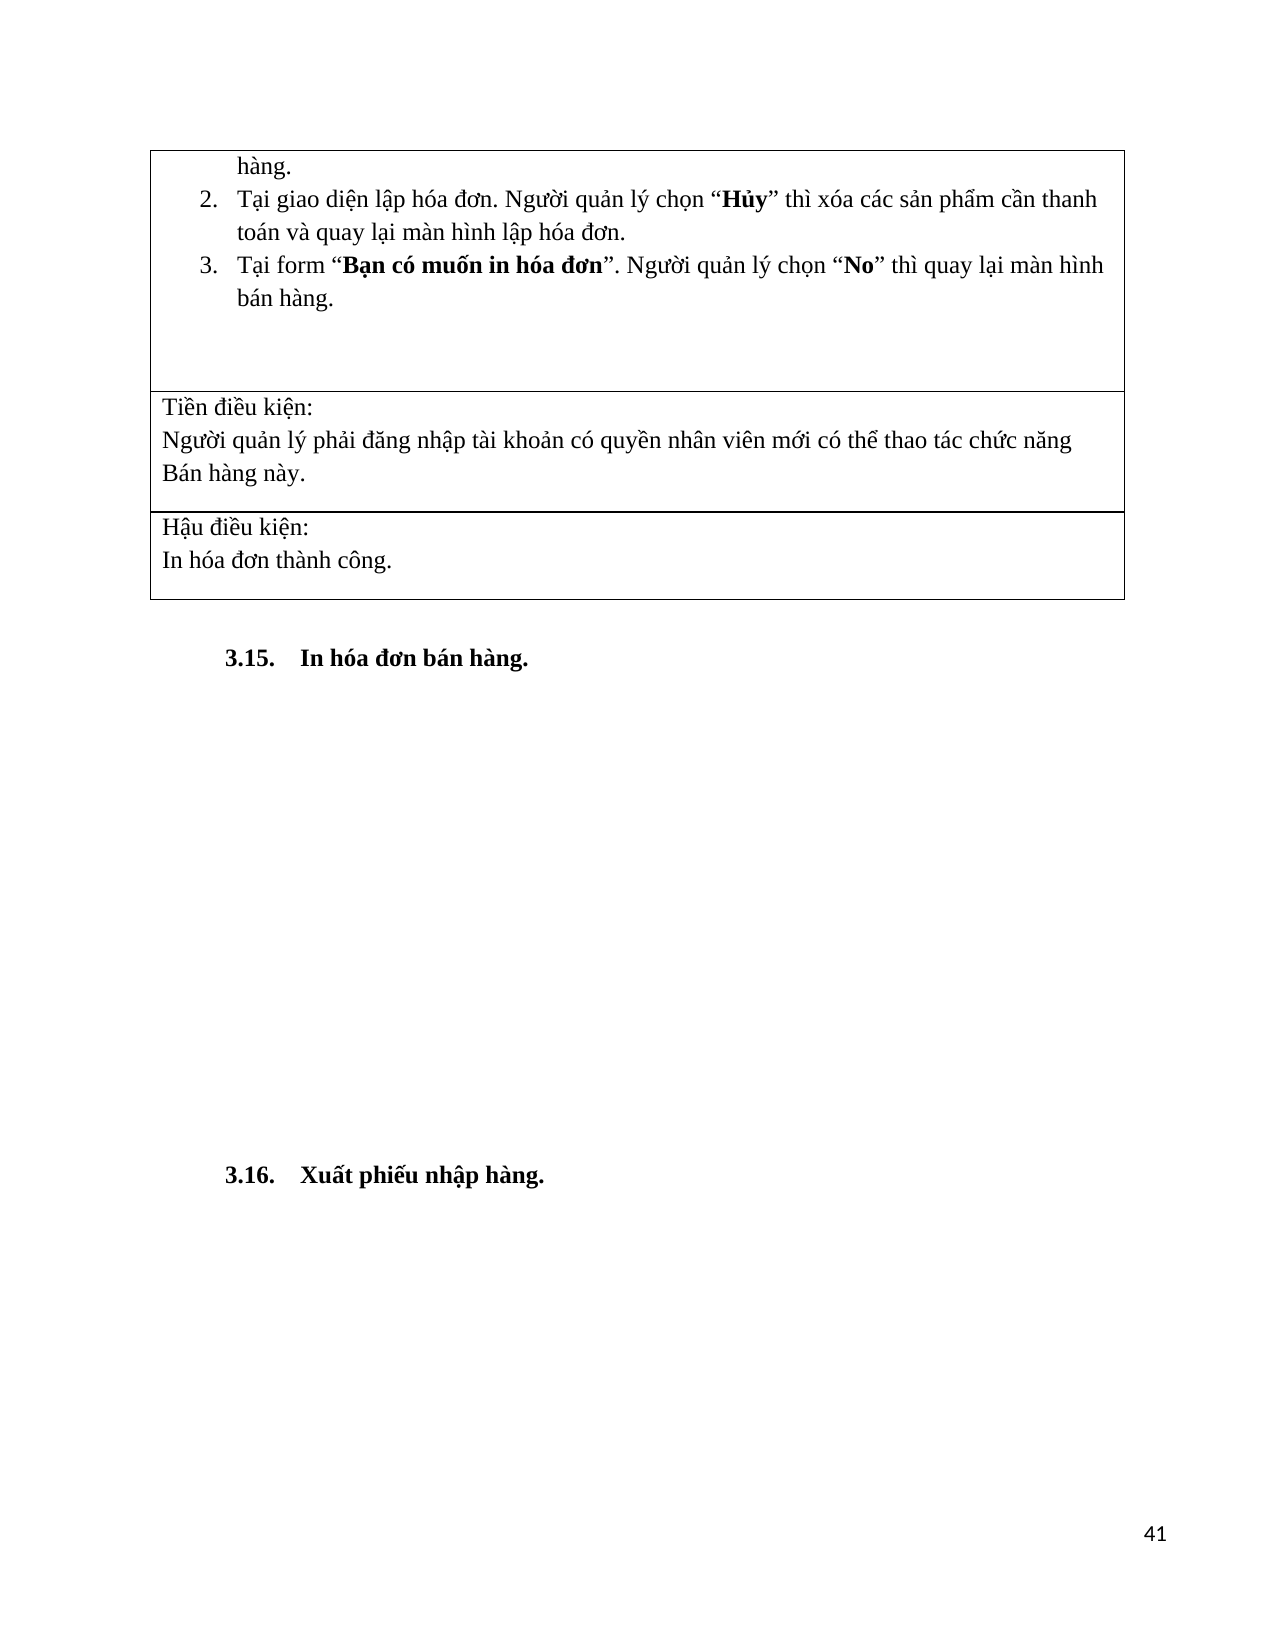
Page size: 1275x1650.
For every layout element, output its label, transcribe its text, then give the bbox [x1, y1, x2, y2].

list In hóa đơn bán hàng. [225, 643, 1167, 672]
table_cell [151, 151, 1124, 391]
table_cell Tiền điều kiện: Người quản lý phải đăng nhập tài khoản có quyền nhân viên mới có thể thao tác chức năng Bán hàng này. [151, 392, 1124, 511]
list Xuất phiếu nhập hàng. [225, 1161, 1167, 1189]
table_cell Hậu điều kiện: In hóa đơn thành công. [151, 513, 1124, 599]
